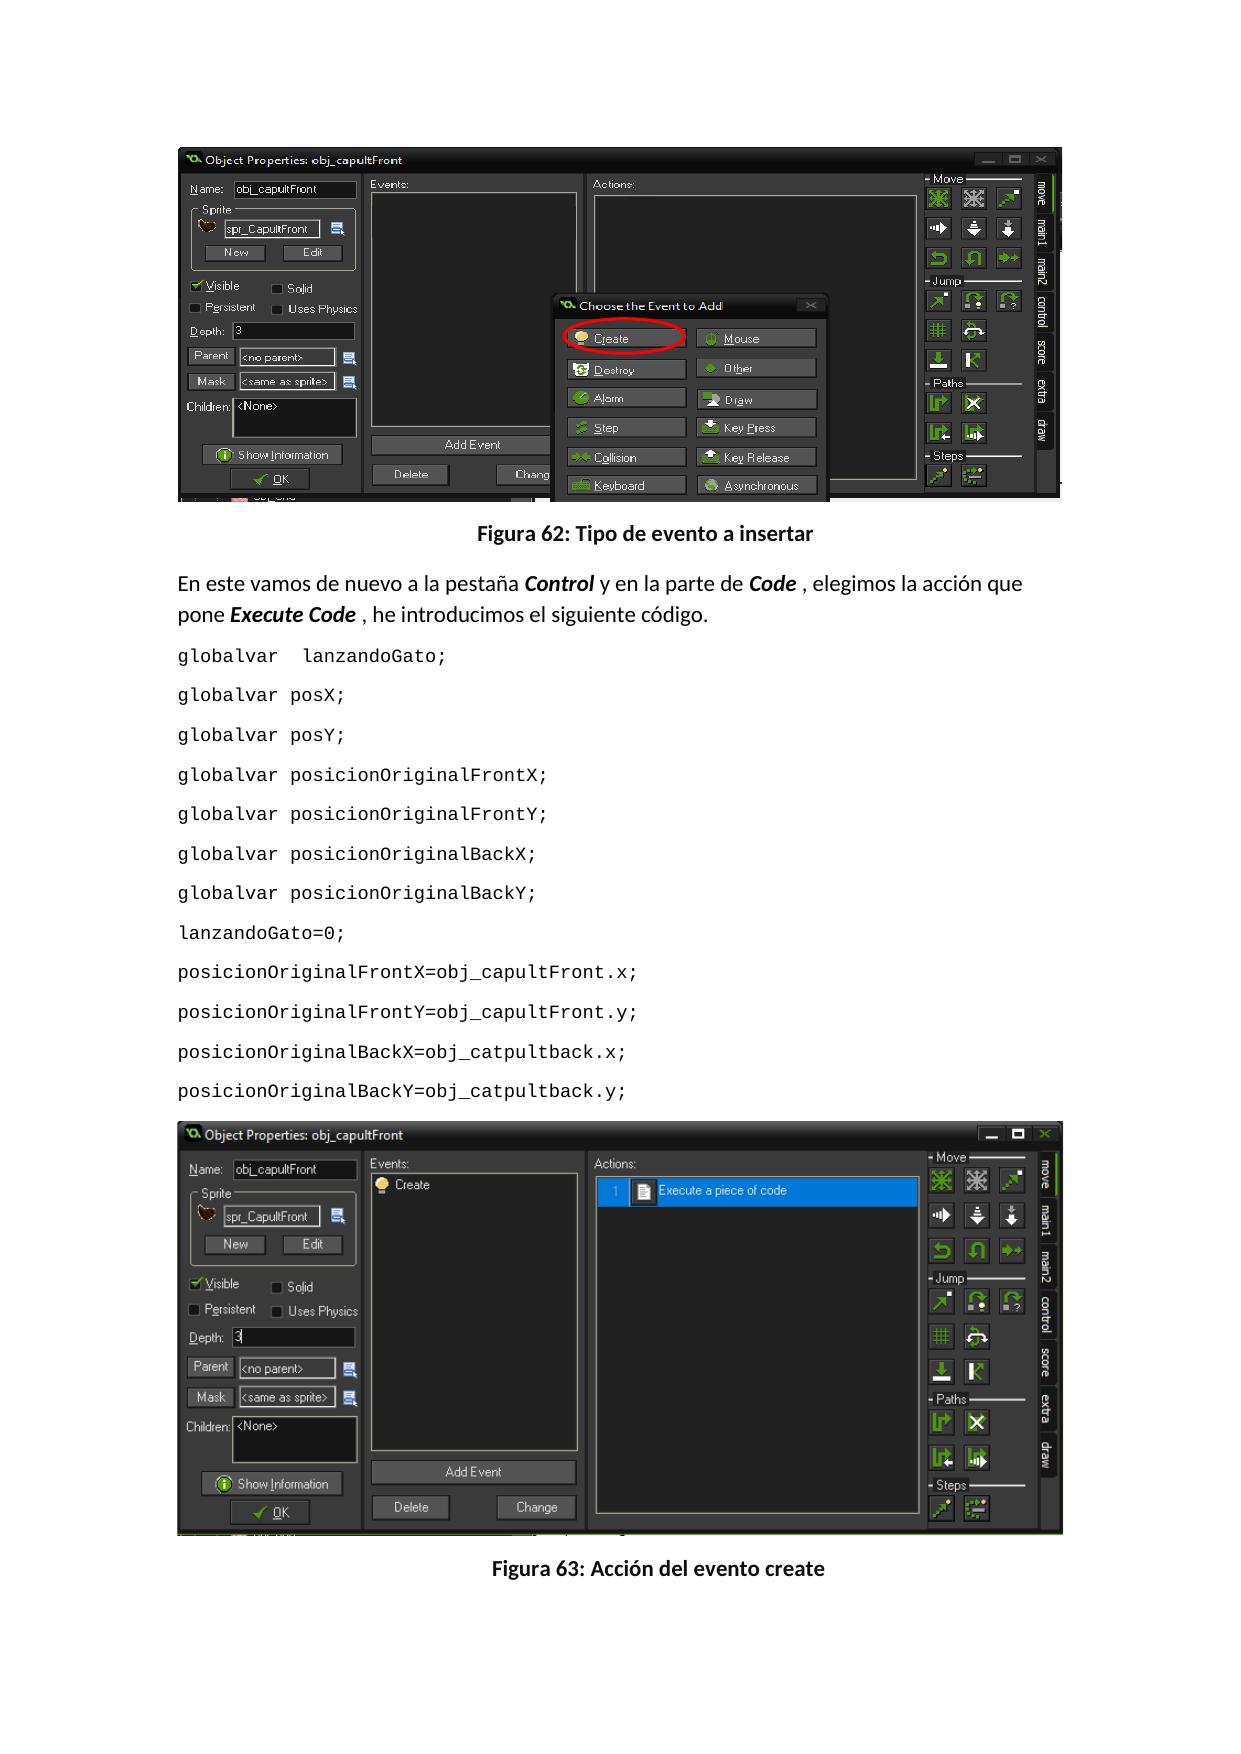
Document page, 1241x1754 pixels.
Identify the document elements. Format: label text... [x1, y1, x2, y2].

text posicionOriginalBackX=obj_catpultback.x; [177, 1042, 1063, 1064]
text globalvar posicionOriginalFrontX; [177, 765, 1063, 787]
text globalvar posicionOriginalBackY; [177, 884, 1063, 905]
picture [177, 147, 1063, 504]
text globalvar posX; [177, 686, 1063, 707]
text posicionOriginalFrontY=obj_capultFront.y; [177, 1003, 1063, 1024]
text globalvar posicionOriginalBackX; [177, 844, 1063, 866]
text lanzandoGato=0; [177, 924, 1063, 945]
text globalvar lanzandoGato; [177, 647, 1063, 668]
picture [177, 1121, 1064, 1536]
text posicionOriginalBackY=obj_catpultback.y; [177, 1082, 1063, 1103]
text posicionOriginalFrontX=obj_capultFront.x; [177, 963, 1063, 984]
text En este vamos de nuevo a la pestaña Control y en la parte de Code , elegimos la acción que pone Execute Code , he introducimos el siguiente código. [177, 569, 1063, 628]
text globalvar posicionOriginalFrontY; [177, 805, 1063, 826]
text globalvar posY; [177, 726, 1063, 747]
